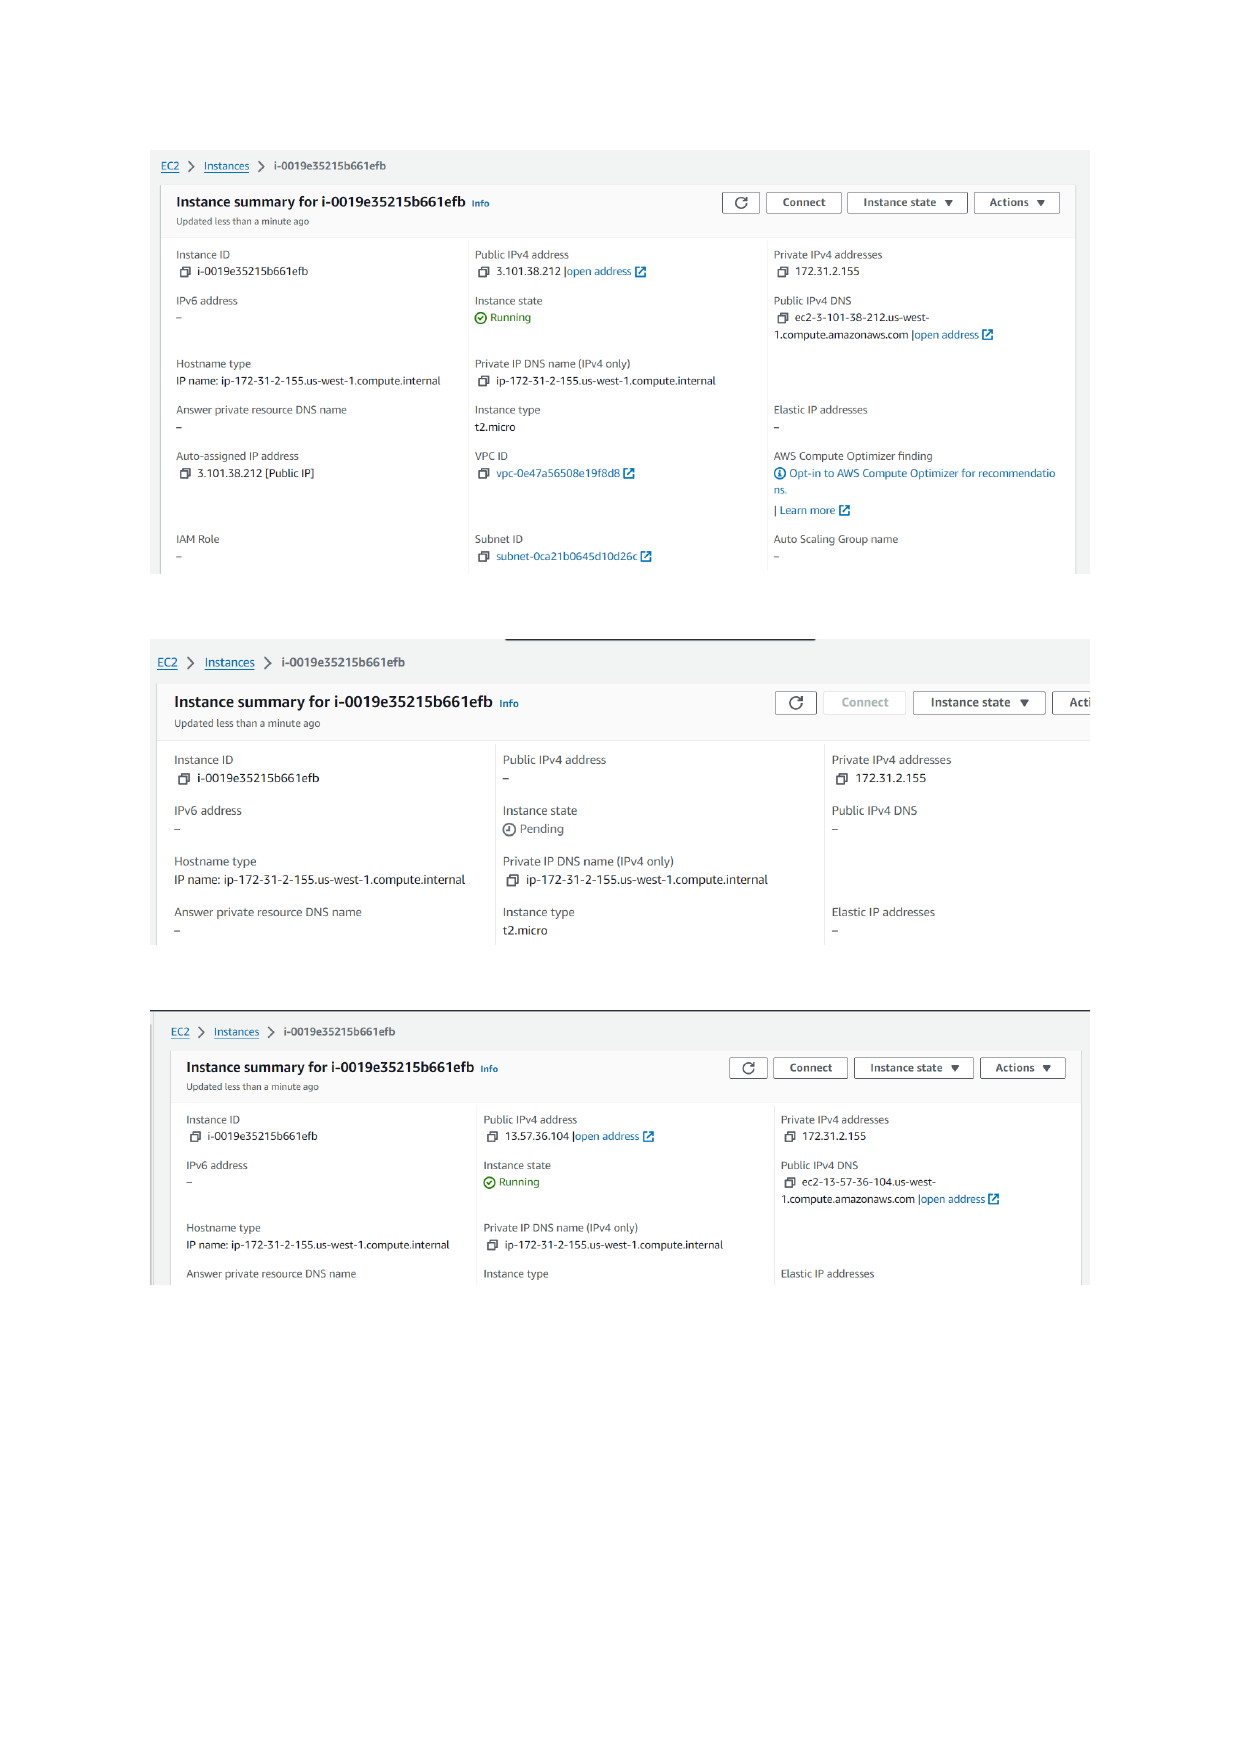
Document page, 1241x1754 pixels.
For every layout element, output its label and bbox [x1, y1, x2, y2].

picture [150, 639, 1091, 945]
picture [150, 1010, 1091, 1285]
picture [150, 150, 1091, 574]
